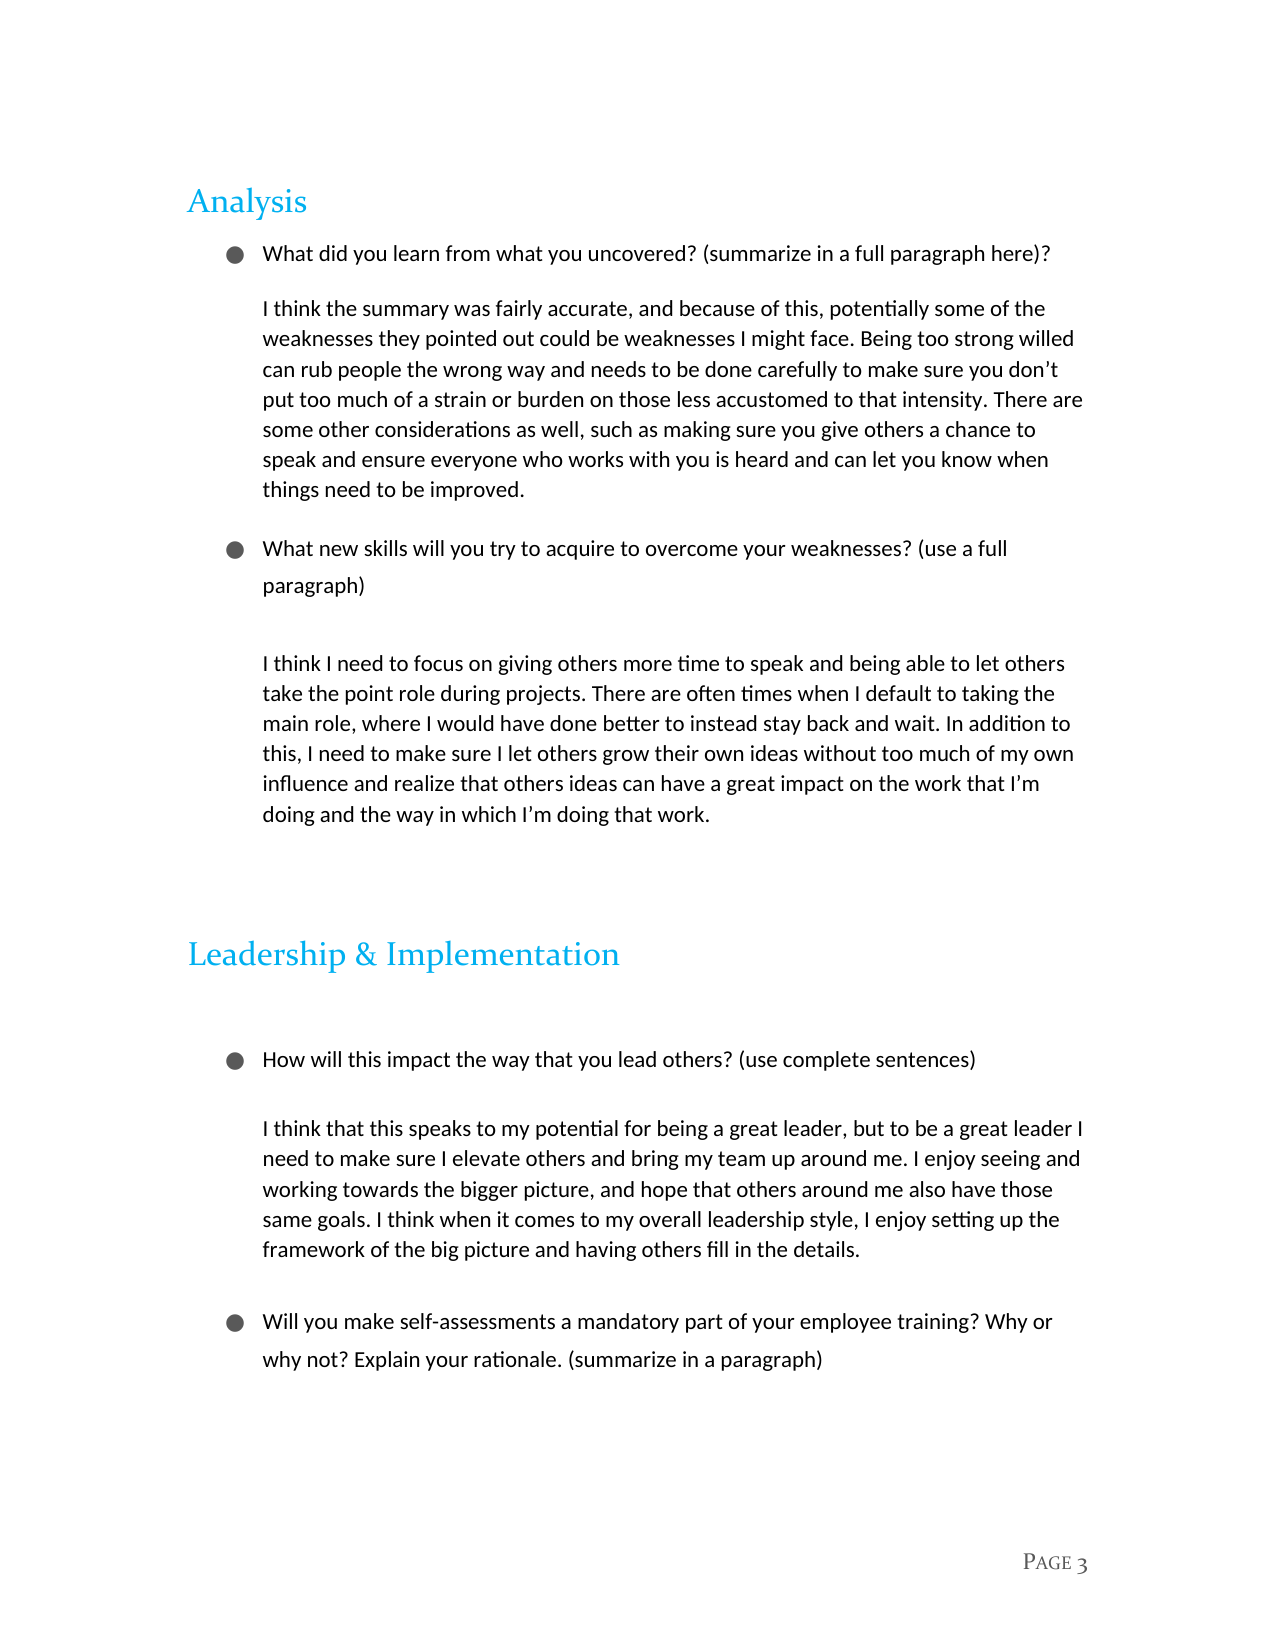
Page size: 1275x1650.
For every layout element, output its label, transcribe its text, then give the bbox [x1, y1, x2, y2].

list Will you make self-assessments a mandatory part of your employee training? Why or why not? Explain your rationale. (summarize in a paragraph) [225, 1296, 1087, 1373]
text I think that this speaks to my potential for being a great leader, but to be a great leader I need to make sure I elevate others and bring my team up around me. I enjoy seeing and working towards the bigger picture, and hope that others around me also have those same goals. I think when it comes to my overall leadership style, I enjoy setting up the framework of the big picture and having others fill in the details. [262, 1114, 1087, 1263]
list What new skills will you try to acquire to overcome your weaknesses? (use a full paragraph) [225, 522, 1087, 630]
list What did you learn from what you uncovered? (summarize in a full paragraph here)? [225, 227, 1087, 274]
subtitle Leadership & Implementation [187, 933, 1087, 974]
list How will this impact the way that you lead others? (use complete sentences) [225, 1033, 1087, 1080]
text I think the summary was fairly accurate, and because of this, potentially some of the weaknesses they pointed out could be weaknesses I might face. Being too strong willed can rub people the wrong way and needs to be done carefully to make sure you don’t put too much of a strain or burden on those less accustomed to that intensity. There are some other considerations as well, such as making sure you give others a chance to speak and ensure everyone who works with you is heard and can let you know when things need to be improved. [262, 294, 1087, 504]
text I think I need to focus on giving others more time to speak and being able to let others take the point role during projects. There are often times when I default to taking the main role, where I would have done better to instead stay back and wait. In addition to this, I need to make sure I let others grow their own ideas without too much of my own influence and realize that others ideas can have a great impact on the work that I’m doing and the way in which I’m doing that work. [262, 649, 1087, 828]
subtitle Analysis [187, 180, 1087, 221]
